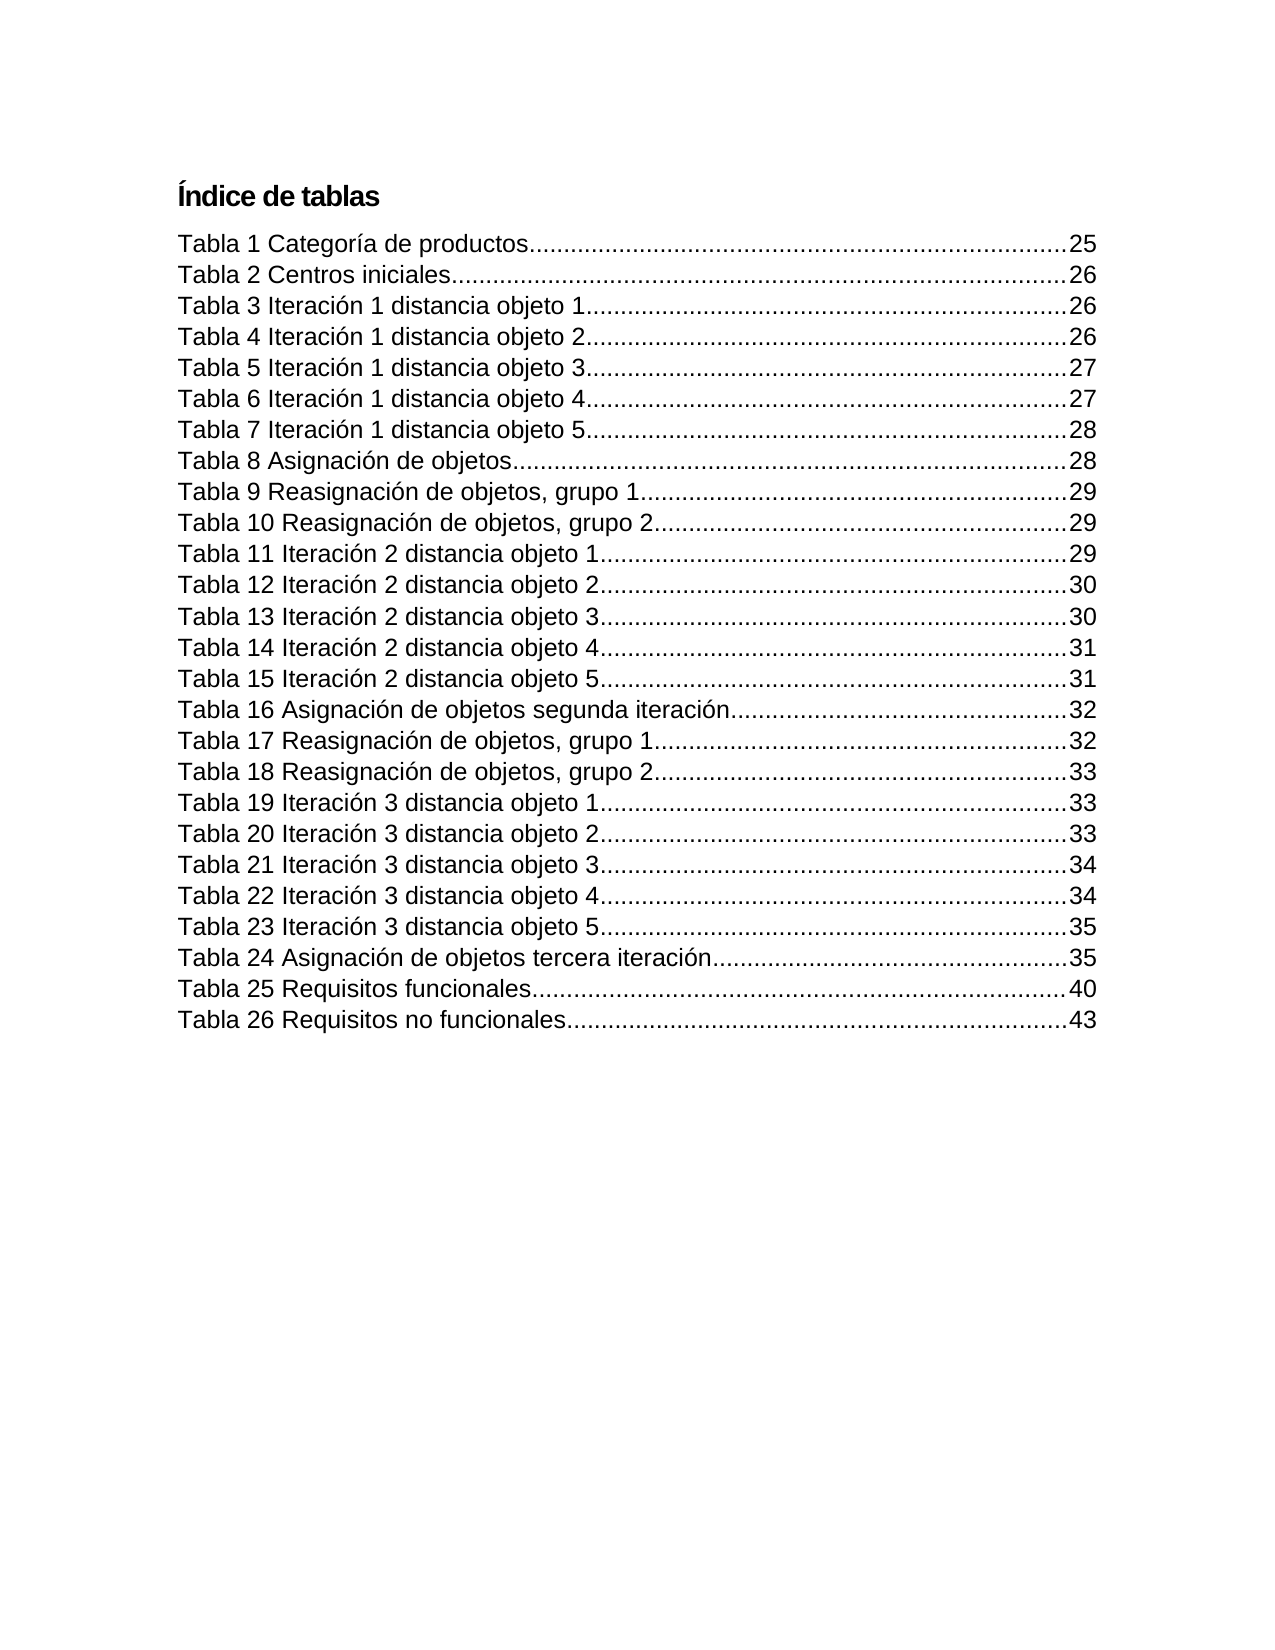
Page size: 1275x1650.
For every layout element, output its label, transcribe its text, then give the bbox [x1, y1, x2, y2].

text Tabla 2 Centros iniciales 26 [177, 260, 1098, 289]
text Tabla 21 Iteración 3 distancia objeto 3 34 [177, 850, 1098, 878]
text Tabla 25 Requisitos funcionales 40 [177, 974, 1098, 1003]
text Tabla 22 Iteración 3 distancia objeto 4 34 [177, 881, 1098, 909]
text Tabla 6 Iteración 1 distancia objeto 4 27 [177, 384, 1098, 413]
text Tabla 11 Iteración 2 distancia objeto 1 29 [177, 539, 1098, 568]
text Tabla 18 Reasignación de objetos, grupo 2 33 [177, 757, 1098, 785]
text Tabla 5 Iteración 1 distancia objeto 3 27 [177, 353, 1098, 382]
text Tabla 20 Iteración 3 distancia objeto 2 33 [177, 819, 1098, 847]
title Índice de tablas [177, 179, 1098, 212]
text Tabla 14 Iteración 2 distancia objeto 4 31 [177, 632, 1098, 661]
text Tabla 3 Iteración 1 distancia objeto 1 26 [177, 291, 1098, 320]
text Tabla 23 Iteración 3 distancia objeto 5 35 [177, 912, 1098, 941]
text Tabla 7 Iteración 1 distancia objeto 5 28 [177, 415, 1098, 444]
text Tabla 24 Asignación de objetos tercera iteración 35 [177, 943, 1098, 972]
text Tabla 12 Iteración 2 distancia objeto 2 30 [177, 570, 1098, 599]
text Tabla 10 Reasignación de objetos, grupo 2 29 [177, 508, 1098, 537]
text Tabla 13 Iteración 2 distancia objeto 3 30 [177, 601, 1098, 630]
text Tabla 19 Iteración 3 distancia objeto 1 33 [177, 788, 1098, 816]
text Tabla 26 Requisitos no funcionales 43 [177, 1005, 1098, 1034]
text Tabla 9 Reasignación de objetos, grupo 1 29 [177, 477, 1098, 506]
text Tabla 1 Categoría de productos 25 [177, 229, 1098, 258]
text Tabla 15 Iteración 2 distancia objeto 5 31 [177, 663, 1098, 692]
text Tabla 4 Iteración 1 distancia objeto 2 26 [177, 322, 1098, 351]
text Tabla 16 Asignación de objetos segunda iteración 32 [177, 694, 1098, 723]
text Tabla 8 Asignación de objetos 28 [177, 446, 1098, 475]
text Tabla 17 Reasignación de objetos, grupo 1 32 [177, 726, 1098, 754]
